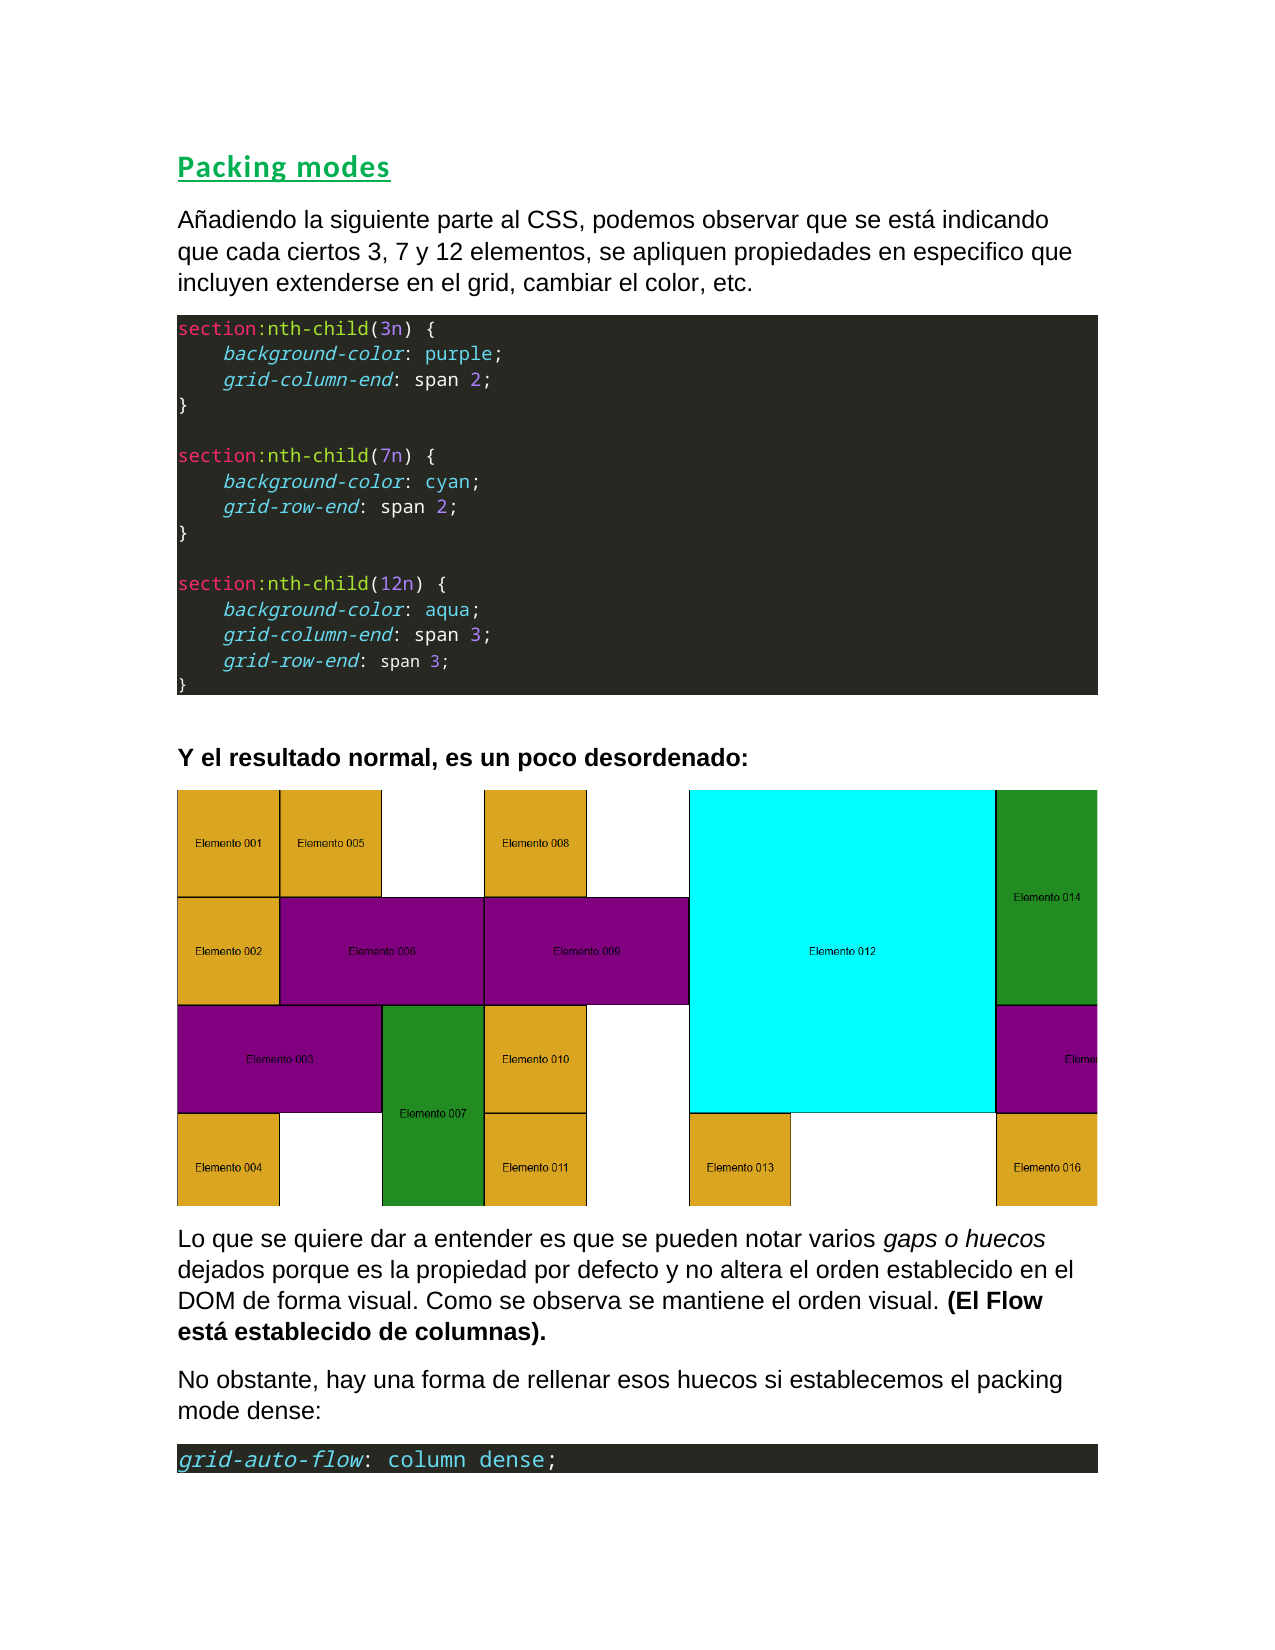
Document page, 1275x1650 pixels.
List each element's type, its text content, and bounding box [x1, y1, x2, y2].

text section:nth-child(3n) { [177, 315, 1098, 341]
text section:nth-child(7n) { [177, 443, 1098, 468]
text } [177, 672, 1098, 695]
text section:nth-child(12n) { [177, 570, 1098, 596]
text Añadiendo la siguiente parte al CSS, podemos observar que se está indicando que cada ciertos 3, 7 y 12 elementos, se apliquen propiedades en especifico que incluyen extenderse en el grid, cambiar el color, etc. [177, 205, 1098, 296]
picture [177, 790, 1098, 1206]
text } [177, 519, 1098, 545]
text No obstante, hay una forma de rellenar esos huecos si establecemos el packing mode dense: [177, 1365, 1098, 1425]
text Y el resultado normal, es un poco desordenado: [177, 743, 1098, 772]
text grid-column-end: span 2; [177, 366, 1098, 392]
text grid-auto-flow: column dense; [177, 1444, 1098, 1473]
text background-color: cyan; [177, 468, 1098, 494]
text background-color: purple; [177, 341, 1098, 366]
text grid-row-end: span 2; [177, 494, 1098, 519]
text grid-column-end: span 3; [177, 621, 1098, 647]
text Lo que se quiere dar a entender es que se pueden notar varios gaps o huecos dejados porque es la propiedad por defecto y no altera el orden establecido en el DOM de forma visual. Como se observa se mantiene el orden visual. (El Flow está establecido de columnas). [177, 1224, 1098, 1346]
subtitle Packing modes [177, 148, 1098, 186]
text grid-row-end: span 3; [177, 647, 1098, 672]
text } [177, 392, 1098, 417]
text background-color: aqua; [177, 596, 1098, 621]
